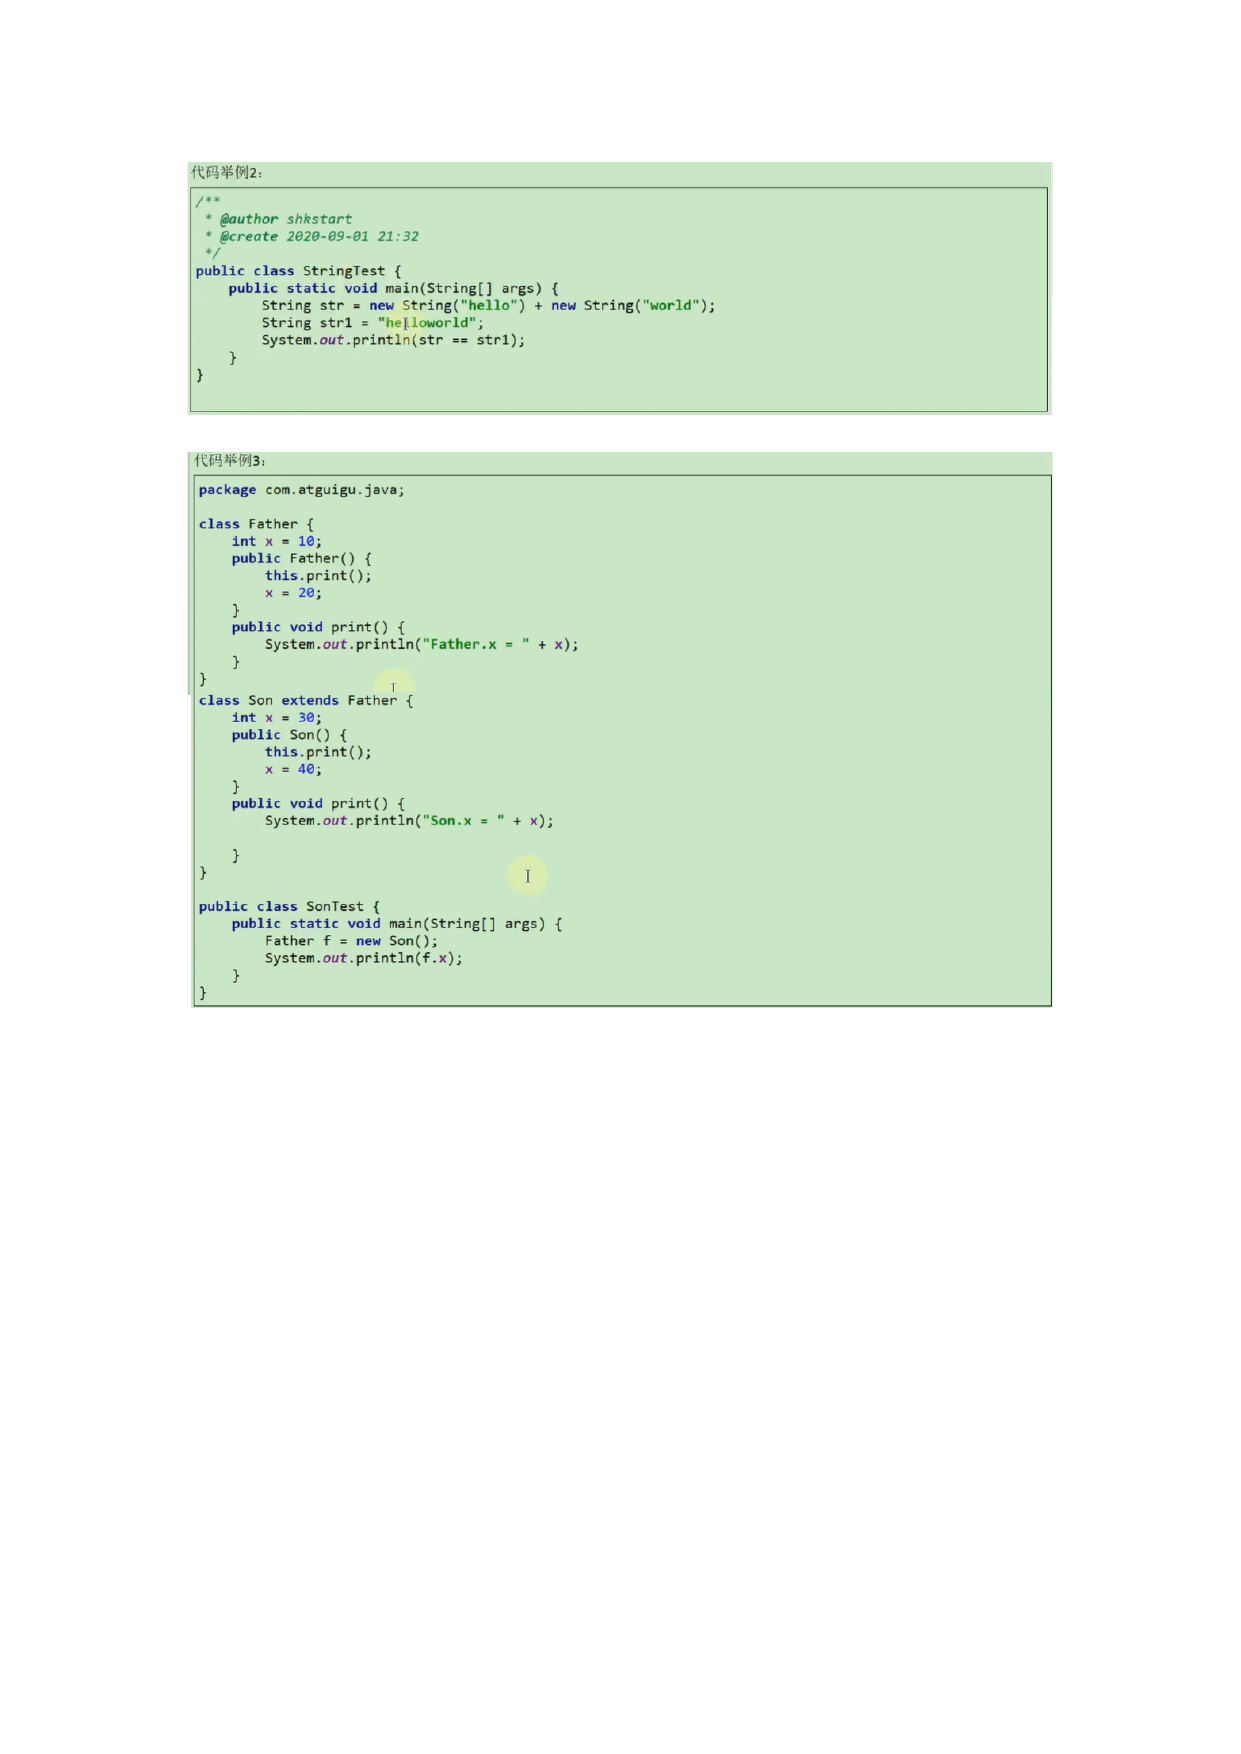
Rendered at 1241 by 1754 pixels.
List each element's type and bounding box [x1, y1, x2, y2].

picture [187, 451, 1053, 1008]
picture [187, 162, 1053, 415]
